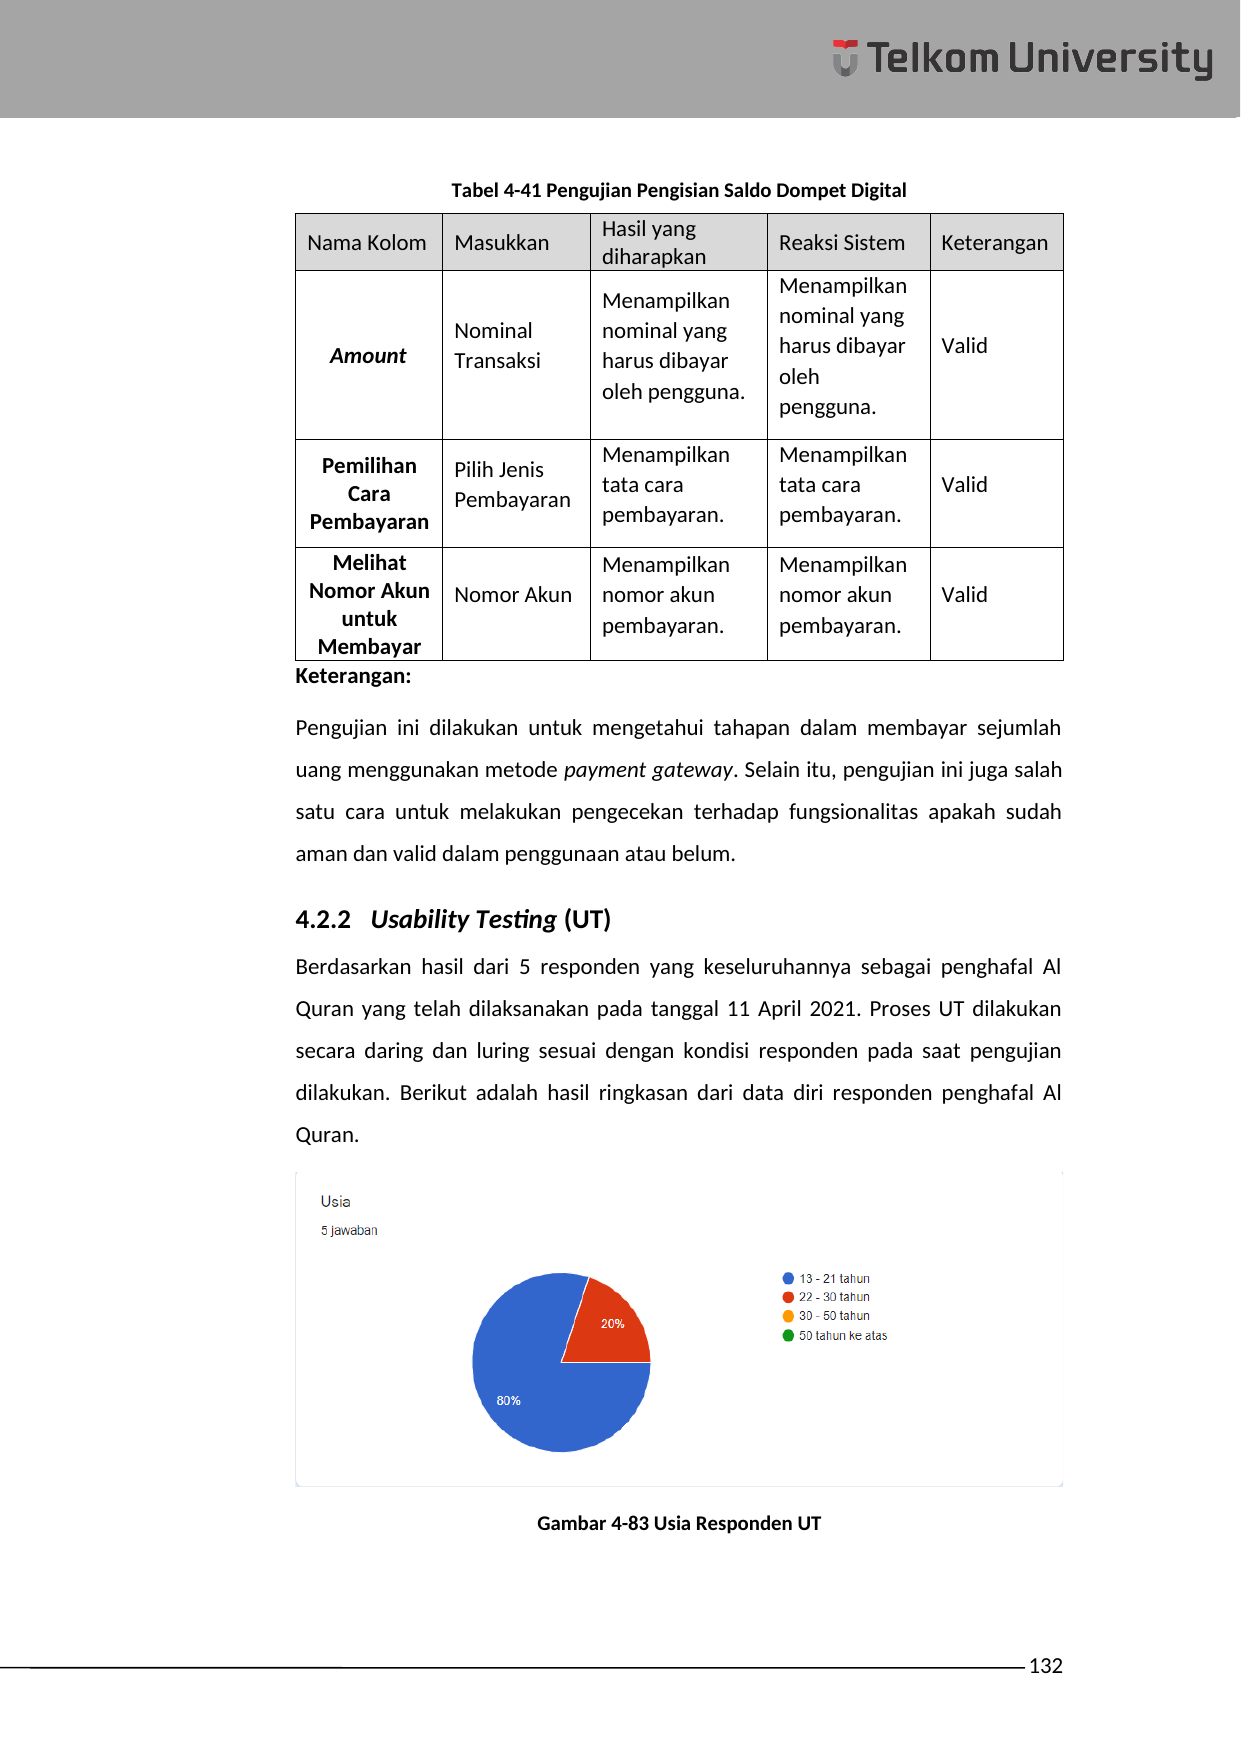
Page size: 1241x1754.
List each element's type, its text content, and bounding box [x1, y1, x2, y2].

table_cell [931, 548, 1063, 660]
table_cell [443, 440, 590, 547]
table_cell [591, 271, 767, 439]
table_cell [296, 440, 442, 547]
text Berdasarkan hasil dari 5 responden yang keseluruhannya sebagai penghafal Al Quran yang telah dilaksanakan pada tanggal 11 April 2021. Proses UT dilakukan secara daring dan luring sesuai dengan kondisi responden pada saat pengujian dilakukan. Berikut adalah hasil ringkasan dari data diri responden penghafal Al Quran. [295, 952, 1063, 1148]
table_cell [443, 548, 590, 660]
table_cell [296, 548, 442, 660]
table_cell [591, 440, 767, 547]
text Pengujian ini dilakukan untuk mengetahui tahapan dalam membayar sejumlah uang menggunakan metode payment gateway. Selain itu, pengujian ini juga salah satu cara untuk melakukan pengecekan terhadap fungsionalitas apakah sudah aman dan valid dalam penggunaan atau belum. [295, 713, 1063, 867]
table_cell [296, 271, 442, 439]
text Keterangan: [295, 661, 1063, 689]
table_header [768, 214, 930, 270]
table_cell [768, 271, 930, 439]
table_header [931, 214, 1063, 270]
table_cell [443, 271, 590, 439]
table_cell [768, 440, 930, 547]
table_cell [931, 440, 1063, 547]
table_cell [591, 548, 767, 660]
picture [295, 1172, 1064, 1487]
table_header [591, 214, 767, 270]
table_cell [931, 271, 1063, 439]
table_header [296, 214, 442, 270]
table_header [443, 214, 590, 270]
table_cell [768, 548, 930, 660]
subtitle Usability Testing (UT) [295, 902, 1063, 935]
picture [833, 40, 1213, 81]
